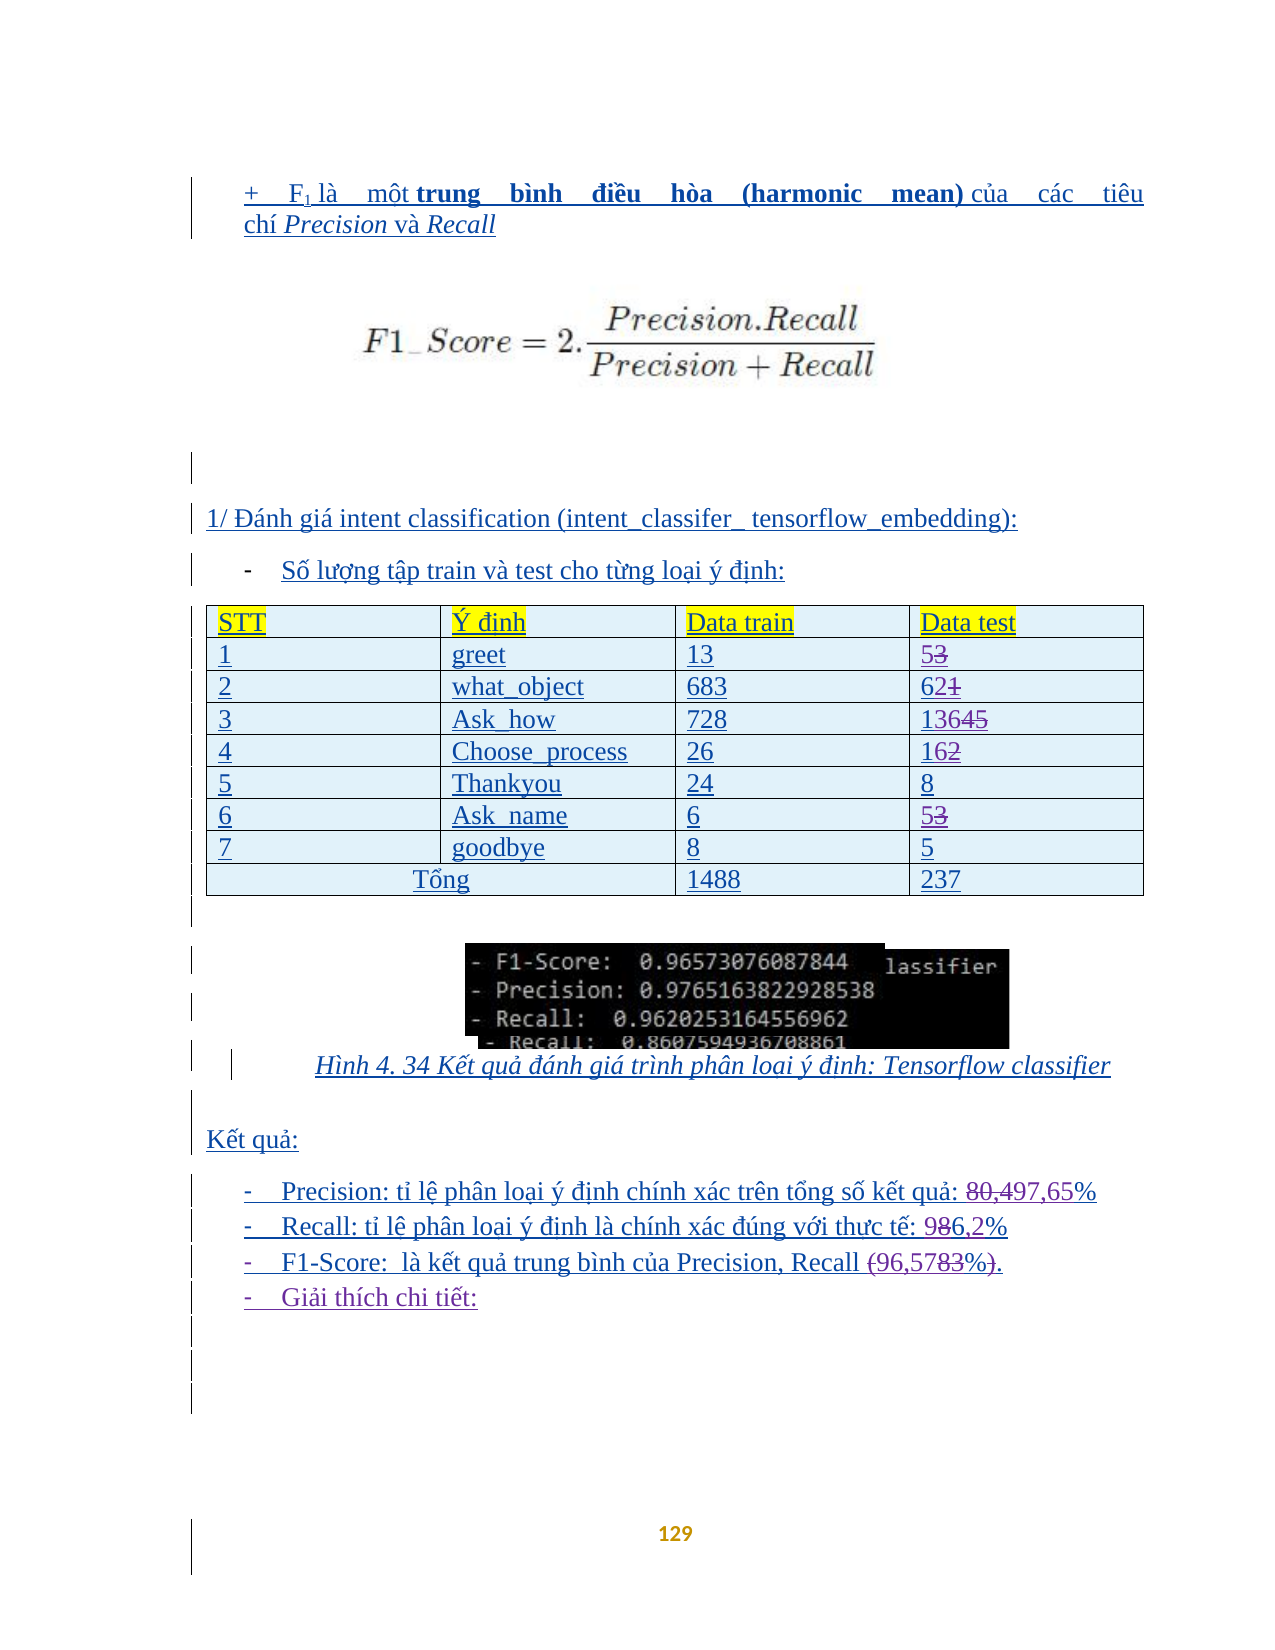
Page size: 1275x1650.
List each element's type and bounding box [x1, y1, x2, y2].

picture [315, 261, 936, 422]
picture [465, 943, 1010, 1049]
